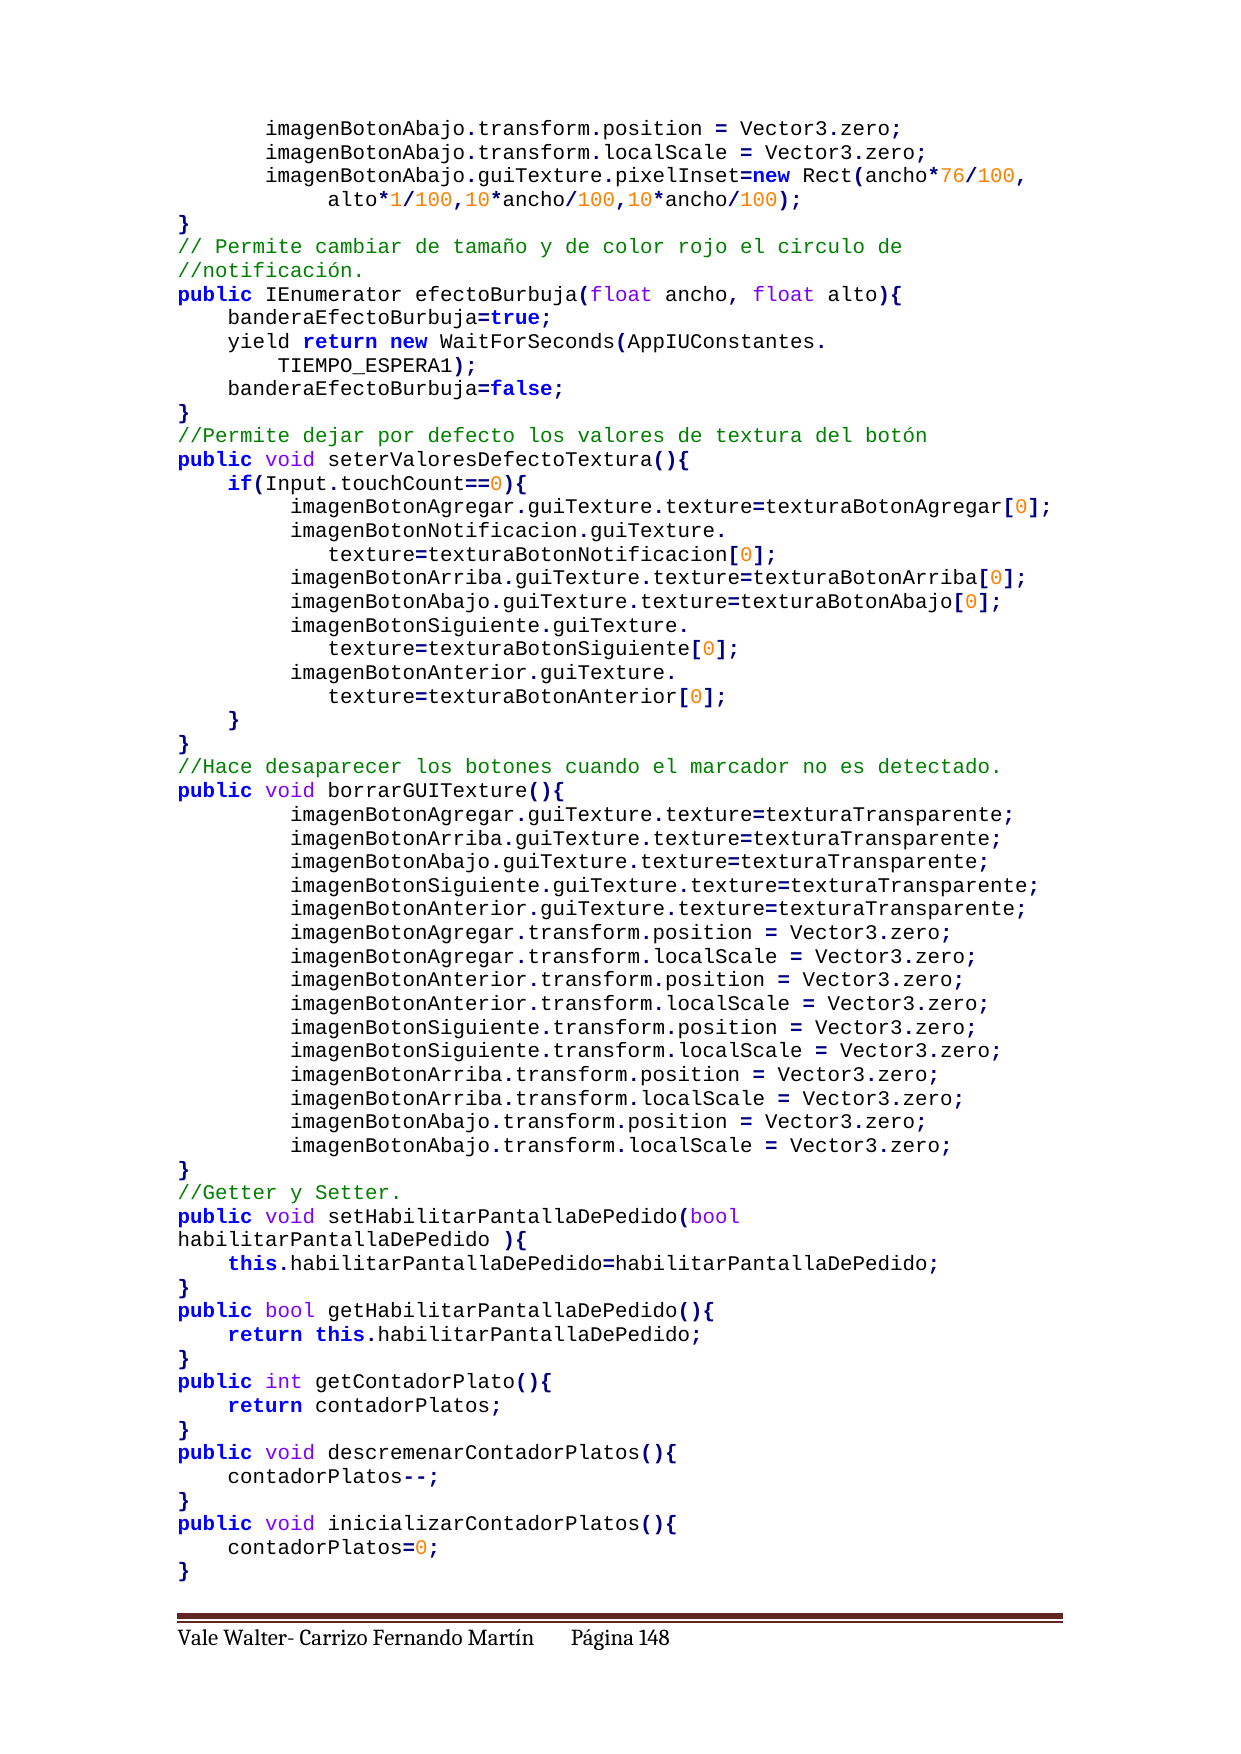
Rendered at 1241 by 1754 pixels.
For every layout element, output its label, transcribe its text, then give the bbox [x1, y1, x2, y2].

text imagenBotonAnterior.transform.position = Vector3.zero; [177, 969, 1063, 993]
text imagenBotonAnterior.transform.localScale = Vector3.zero; [177, 993, 1063, 1017]
text public void descremenarContadorPlatos(){ [177, 1442, 1063, 1466]
text alto*1/100,10*ancho/100,10*ancho/100); [177, 189, 1063, 213]
text contadorPlatos=0; [177, 1537, 1063, 1561]
text texture=texturaBotonNotificacion[0]; [177, 544, 1063, 567]
text imagenBotonAgregar.transform.position = Vector3.zero; [177, 922, 1063, 946]
text imagenBotonAbajo.transform.position = Vector3.zero; [177, 118, 1063, 142]
text } [177, 1277, 1063, 1300]
text imagenBotonAbajo.guiTexture.pixelInset=new Rect(ancho*76/100, [177, 165, 1063, 189]
text imagenBotonSiguiente.transform.position = Vector3.zero; [177, 1017, 1063, 1040]
text imagenBotonSiguiente.guiTexture. [177, 615, 1063, 638]
text public int getContadorPlato(){ [177, 1371, 1063, 1395]
text } [177, 402, 1063, 426]
text imagenBotonAbajo.transform.localScale = Vector3.zero; [177, 142, 1063, 165]
text imagenBotonAbajo.guiTexture.texture=texturaTransparente; [177, 851, 1063, 875]
text imagenBotonAgregar.transform.localScale = Vector3.zero; [177, 946, 1063, 969]
text imagenBotonArriba.transform.position = Vector3.zero; [177, 1064, 1063, 1088]
text banderaEfectoBurbuja=true; [177, 307, 1063, 331]
text imagenBotonAnterior.guiTexture. [177, 662, 1063, 686]
text imagenBotonAbajo.guiTexture.texture=texturaBotonAbajo[0]; [177, 591, 1063, 615]
text contadorPlatos--; [177, 1466, 1063, 1489]
text public void seterValoresDefectoTextura(){ [177, 449, 1063, 473]
text imagenBotonAgregar.guiTexture.texture=texturaTransparente; [177, 804, 1063, 827]
text } [177, 1561, 1063, 1584]
text imagenBotonArriba.guiTexture.texture=texturaTransparente; [177, 827, 1063, 851]
text texture=texturaBotonSiguiente[0]; [177, 638, 1063, 662]
text public void inicializarContadorPlatos(){ [177, 1513, 1063, 1537]
text imagenBotonAnterior.guiTexture.texture=texturaTransparente; [177, 898, 1063, 922]
text public bool getHabilitarPantallaDePedido(){ [177, 1300, 1063, 1324]
text public IEnumerator efectoBurbuja(float ancho, float alto){ [177, 284, 1063, 307]
text //Hace desaparecer los botones cuando el marcador no es detectado. [177, 757, 1063, 780]
text } [177, 1348, 1063, 1371]
text texture=texturaBotonAnterior[0]; [177, 686, 1063, 709]
text } [177, 709, 1063, 733]
text imagenBotonArriba.guiTexture.texture=texturaBotonArriba[0]; [177, 567, 1063, 591]
text public void borrarGUITexture(){ [177, 780, 1063, 804]
text imagenBotonSiguiente.guiTexture.texture=texturaTransparente; [177, 875, 1063, 898]
text // Permite cambiar de tamaño y de color rojo el circulo de //notificación. [177, 236, 1063, 284]
text public void setHabilitarPantallaDePedido(bool habilitarPantallaDePedido ){ [177, 1206, 1063, 1253]
text imagenBotonArriba.transform.localScale = Vector3.zero; [177, 1088, 1063, 1111]
text //Permite dejar por defecto los valores de textura del botón [177, 426, 1063, 449]
text } [177, 733, 1063, 757]
text imagenBotonSiguiente.transform.localScale = Vector3.zero; [177, 1040, 1063, 1064]
text imagenBotonAbajo.transform.localScale = Vector3.zero; [177, 1135, 1063, 1158]
text } [177, 1419, 1063, 1442]
text imagenBotonAbajo.transform.position = Vector3.zero; [177, 1111, 1063, 1135]
text imagenBotonNotificacion.guiTexture. [177, 520, 1063, 544]
text return contadorPlatos; [177, 1395, 1063, 1419]
text } [177, 1489, 1063, 1513]
text } [177, 1158, 1063, 1182]
text } [177, 213, 1063, 236]
text //Getter y Setter. [177, 1182, 1063, 1206]
text imagenBotonAgregar.guiTexture.texture=texturaBotonAgregar[0]; [177, 496, 1063, 520]
text this.habilitarPantallaDePedido=habilitarPantallaDePedido; [177, 1253, 1063, 1277]
text if(Input.touchCount==0){ [177, 473, 1063, 496]
text yield return new WaitForSeconds(AppIUConstantes. [177, 331, 1063, 354]
text banderaEfectoBurbuja=false; [177, 378, 1063, 402]
text TIEMPO_ESPERA1); [177, 354, 1063, 378]
text return this.habilitarPantallaDePedido; [177, 1324, 1063, 1348]
